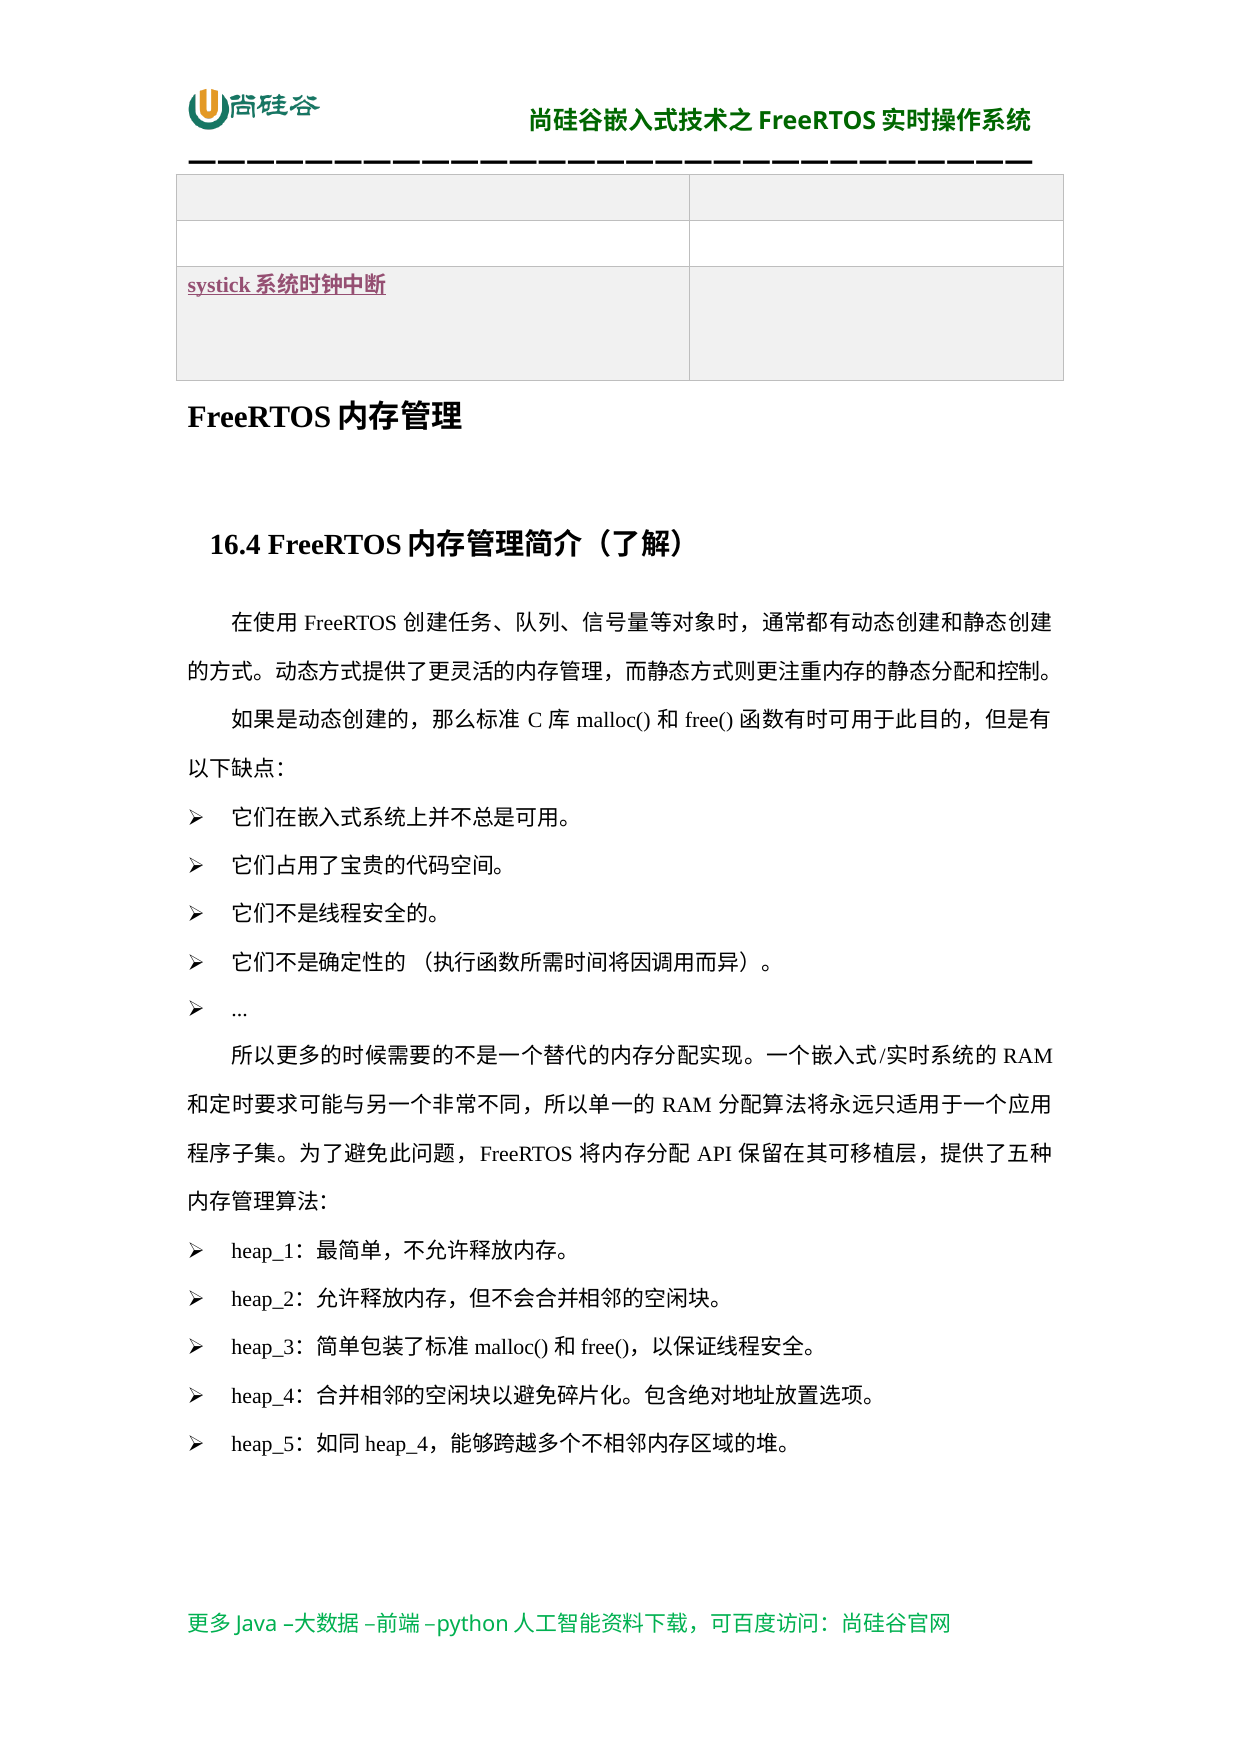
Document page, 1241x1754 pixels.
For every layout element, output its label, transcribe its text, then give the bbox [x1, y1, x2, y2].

table_cell [690, 175, 1063, 220]
text heap_1：最简单，不允许释放内存。 [144, 1232, 1053, 1265]
picture [187, 88, 320, 130]
text 它们在嵌入式系统上并不总是可用。 [144, 799, 1053, 832]
text 在使用 FreeRTOS 创建任务、队列、信号量等对象时，通常都有动态创建和静态创建的方式。动态方式提供了更灵活的内存管理，而静态方式则更注重内存的静态分配和控制。 [187, 605, 1053, 686]
table_cell systick系统时钟中断 [177, 267, 689, 380]
text 它们不是线程安全的。 [144, 896, 1053, 928]
list FreeRTOS内存管理 [187, 381, 1053, 446]
text 它们占用了宝贵的代码空间。 [144, 847, 1053, 880]
table_cell [177, 221, 689, 266]
text heap_5：如同 heap_4，能够跨越多个不相邻内存区域的堆。 [144, 1426, 1053, 1458]
text heap_2：允许释放内存，但不会合并相邻的空闲块。 [144, 1281, 1053, 1313]
text 它们不是确定性的 （执行函数所需时间将因调用而异）。 [144, 944, 1053, 977]
text heap_3：简单包装了标准 malloc() 和 free()，以保证线程安全。 [144, 1329, 1053, 1361]
text 如果是动态创建的，那么标准 C 库 malloc() 和 free() 函数有时可用于此目的，但是有以下缺点： [187, 702, 1053, 783]
text FreeRTOS内存管理简介（了解） [209, 509, 1053, 574]
text ... [144, 992, 1053, 1025]
table_cell [177, 175, 689, 220]
table_cell [690, 267, 1063, 380]
text 所以更多的时候需要的不是一个替代的内存分配实现。一个嵌入式/实时系统的 RAM 和定时要求可能与另一个非常不同，所以单一的 RAM 分配算法将永远只适用于一个应用程序子集。为了避免此问题，FreeRTOS 将内存分配 API 保留在其可移植层，提供了五种内存管理算法： [187, 1038, 1053, 1216]
table_cell [690, 221, 1063, 266]
text heap_4：合并相邻的空闲块以避免碎片化。包含绝对地址放置选项。 [144, 1377, 1053, 1410]
